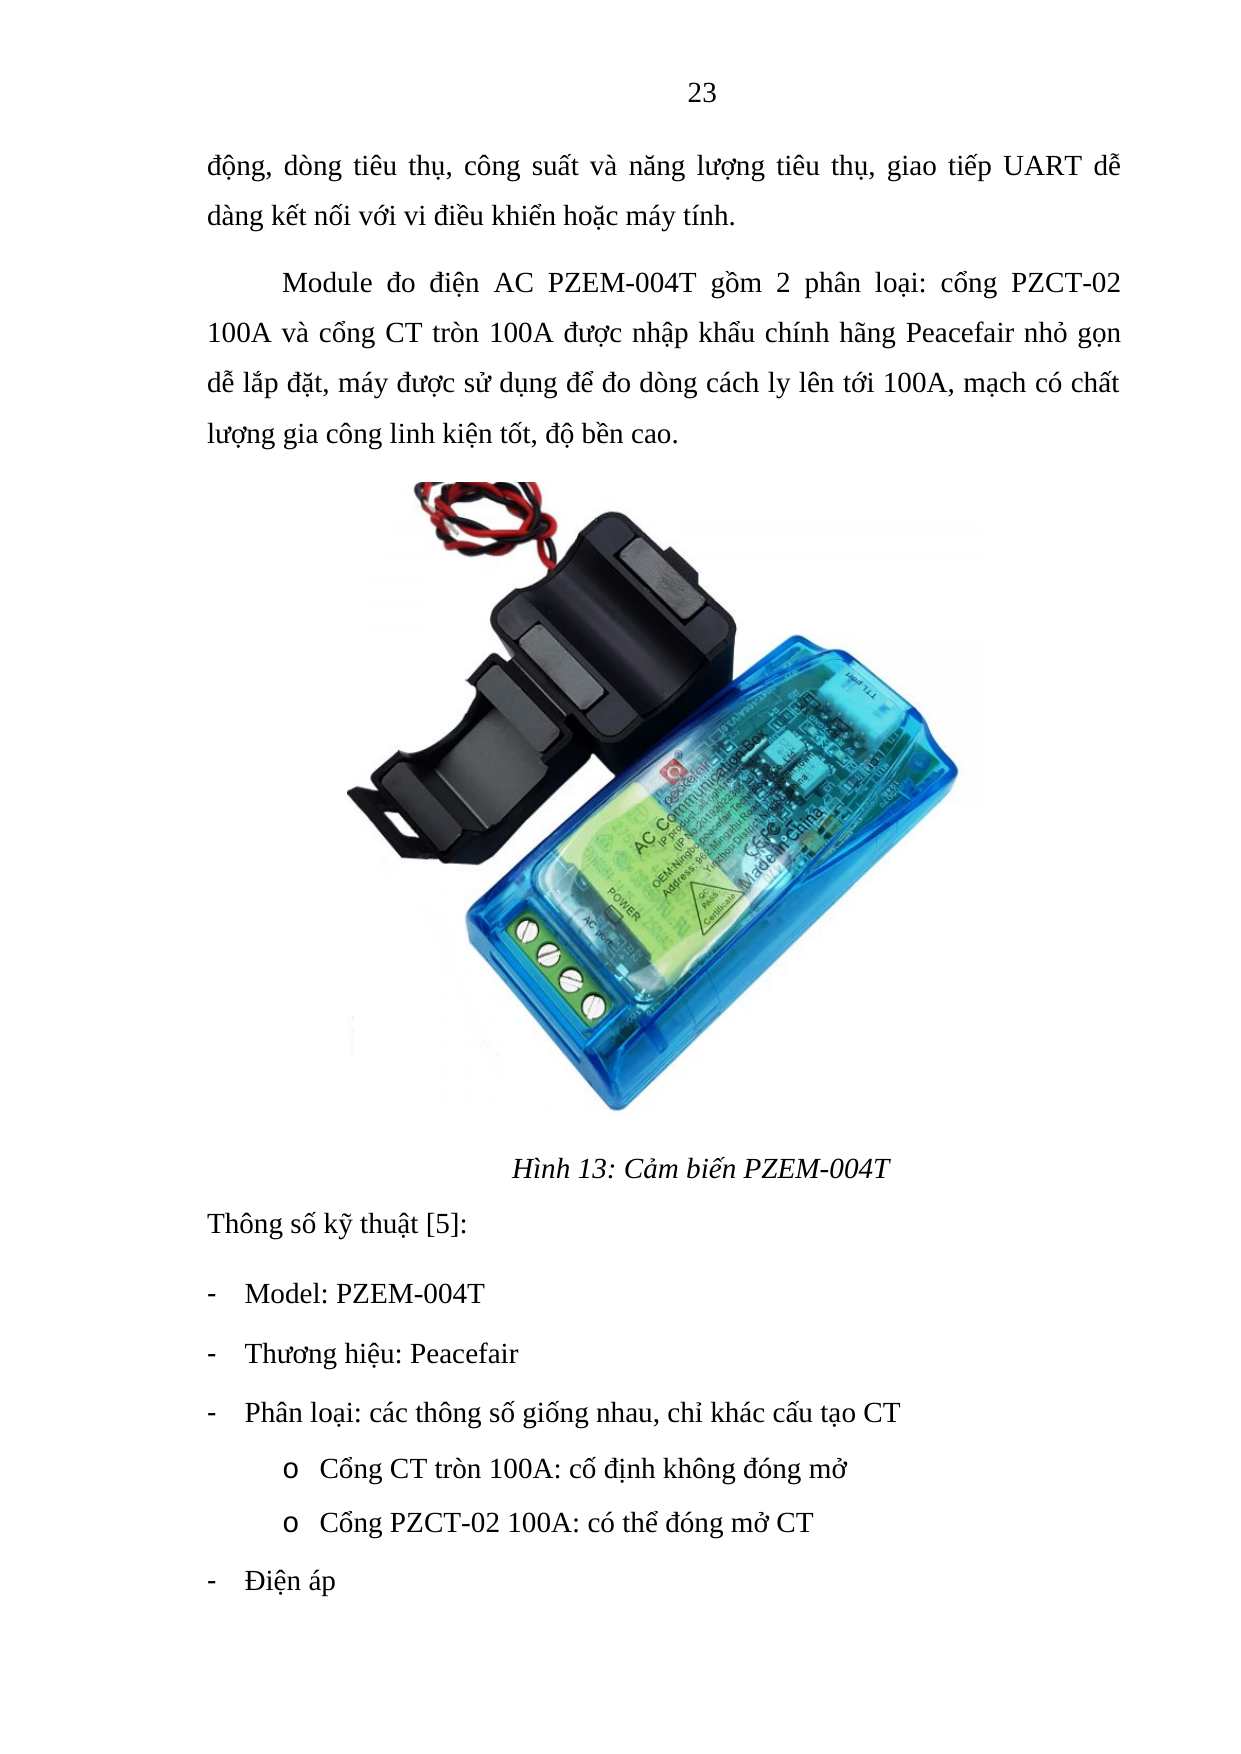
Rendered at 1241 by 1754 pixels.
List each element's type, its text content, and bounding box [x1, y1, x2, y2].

text Thông số kỹ thuật [5]: [207, 1206, 1122, 1239]
list Cổng PZCT-02 100A: có thể đóng mở CT [282, 1505, 1122, 1541]
text Hình 13: Cảm biến PZEM-004T [207, 1151, 1122, 1185]
text Module đo điện AC PZEM-004T gồm 2 phân loại: cổng PZCT-02 100A và cổng CT tròn 100A được nhập khẩu chính hãng Peacefair nhỏ gọn dễ lắp đặt, máy được sử dụng để đo dòng cách ly lên tới 100A, mạch có chất lượng gia công linh kiện tốt, độ bền cao. [207, 265, 1122, 449]
list Thương hiệu: Peacefair [207, 1332, 1122, 1372]
list Điện áp [207, 1559, 1122, 1599]
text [207, 148, 1122, 232]
list Phân loại: các thông số giống nhau, chỉ khác cấu tạo CT [207, 1392, 1122, 1431]
list Model: PZEM-004T [207, 1273, 1122, 1312]
picture [347, 482, 982, 1118]
list Cổng CT tròn 100A: cố định không đóng mở [282, 1451, 1122, 1487]
